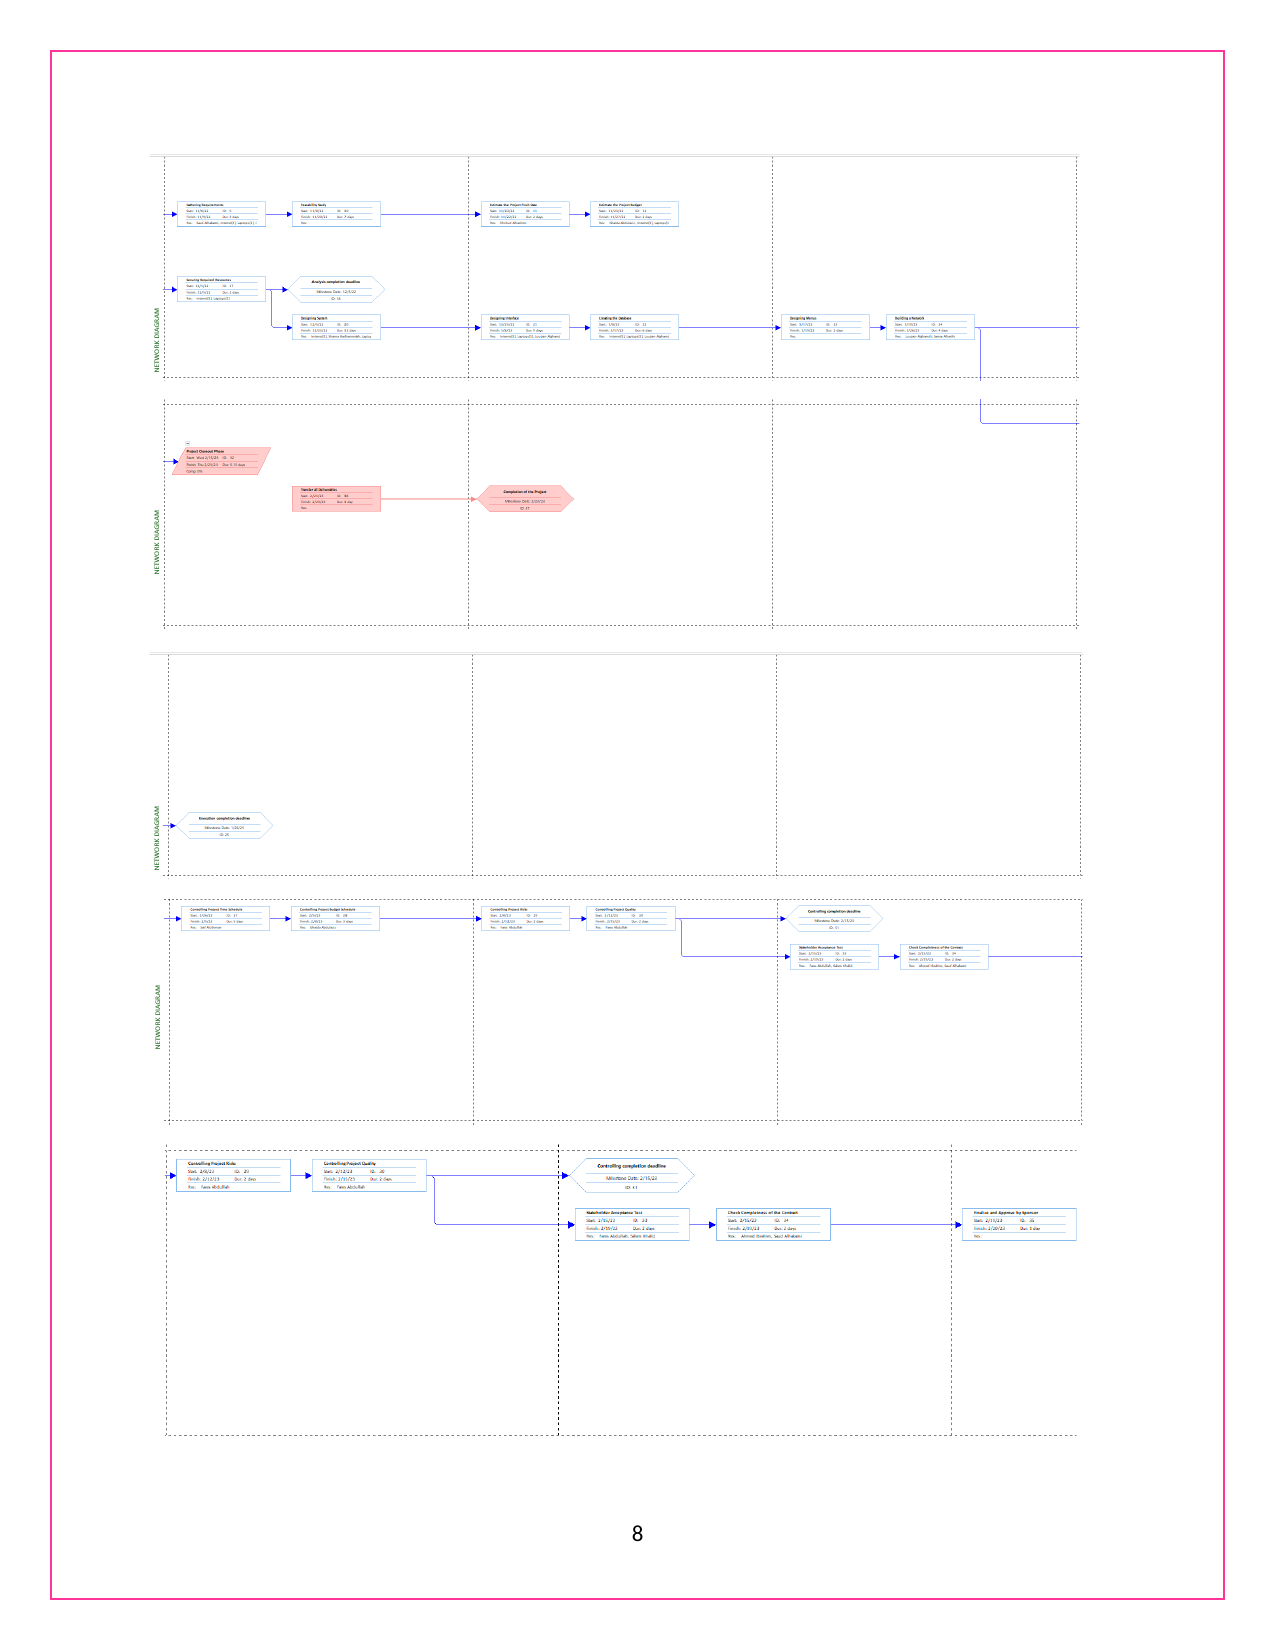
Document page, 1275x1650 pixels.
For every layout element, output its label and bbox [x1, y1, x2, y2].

picture [150, 399, 1080, 629]
picture [150, 647, 1083, 879]
picture [150, 150, 1080, 381]
picture [151, 897, 1083, 1126]
picture [164, 1144, 1077, 1438]
